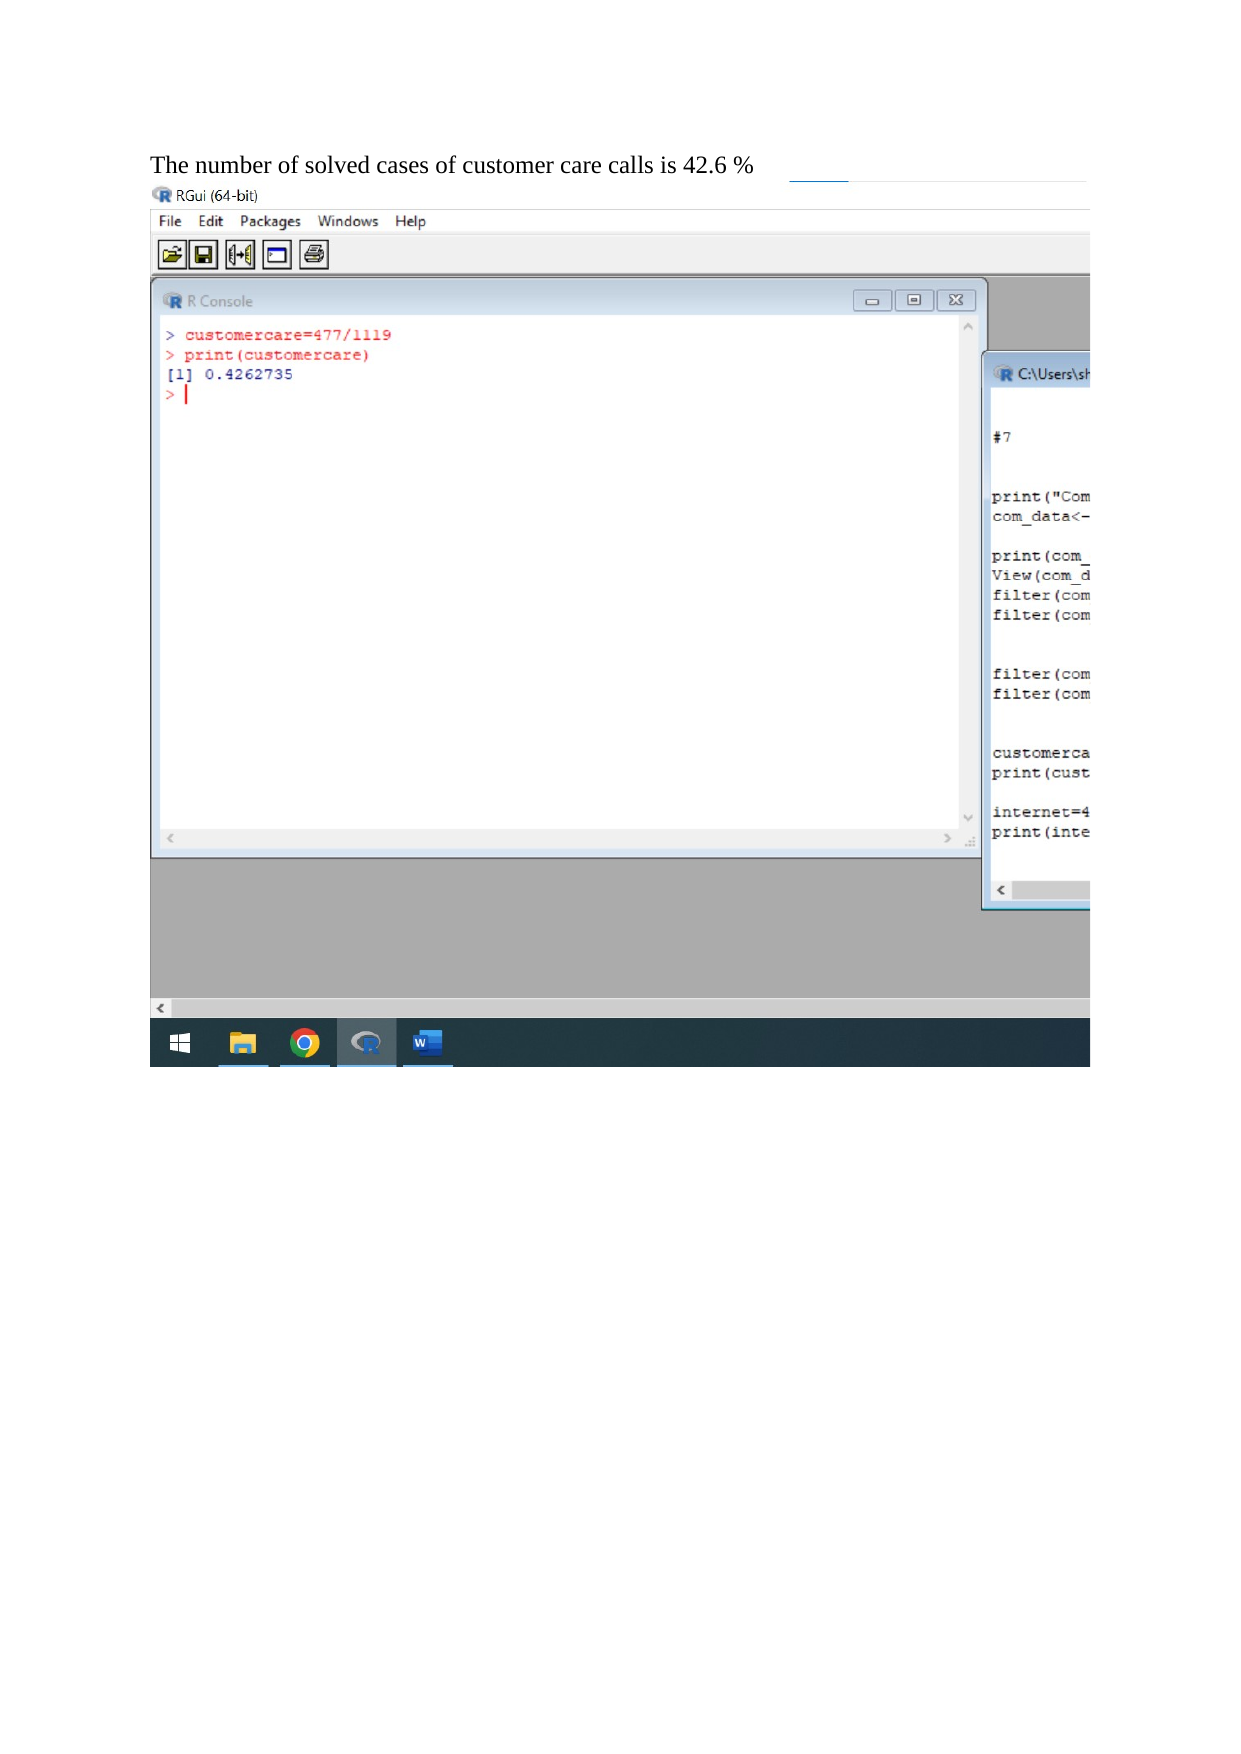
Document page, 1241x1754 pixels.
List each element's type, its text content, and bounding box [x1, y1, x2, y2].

picture [150, 181, 1091, 1067]
text The number of solved cases of customer care calls is 42.6 % [150, 150, 1090, 181]
